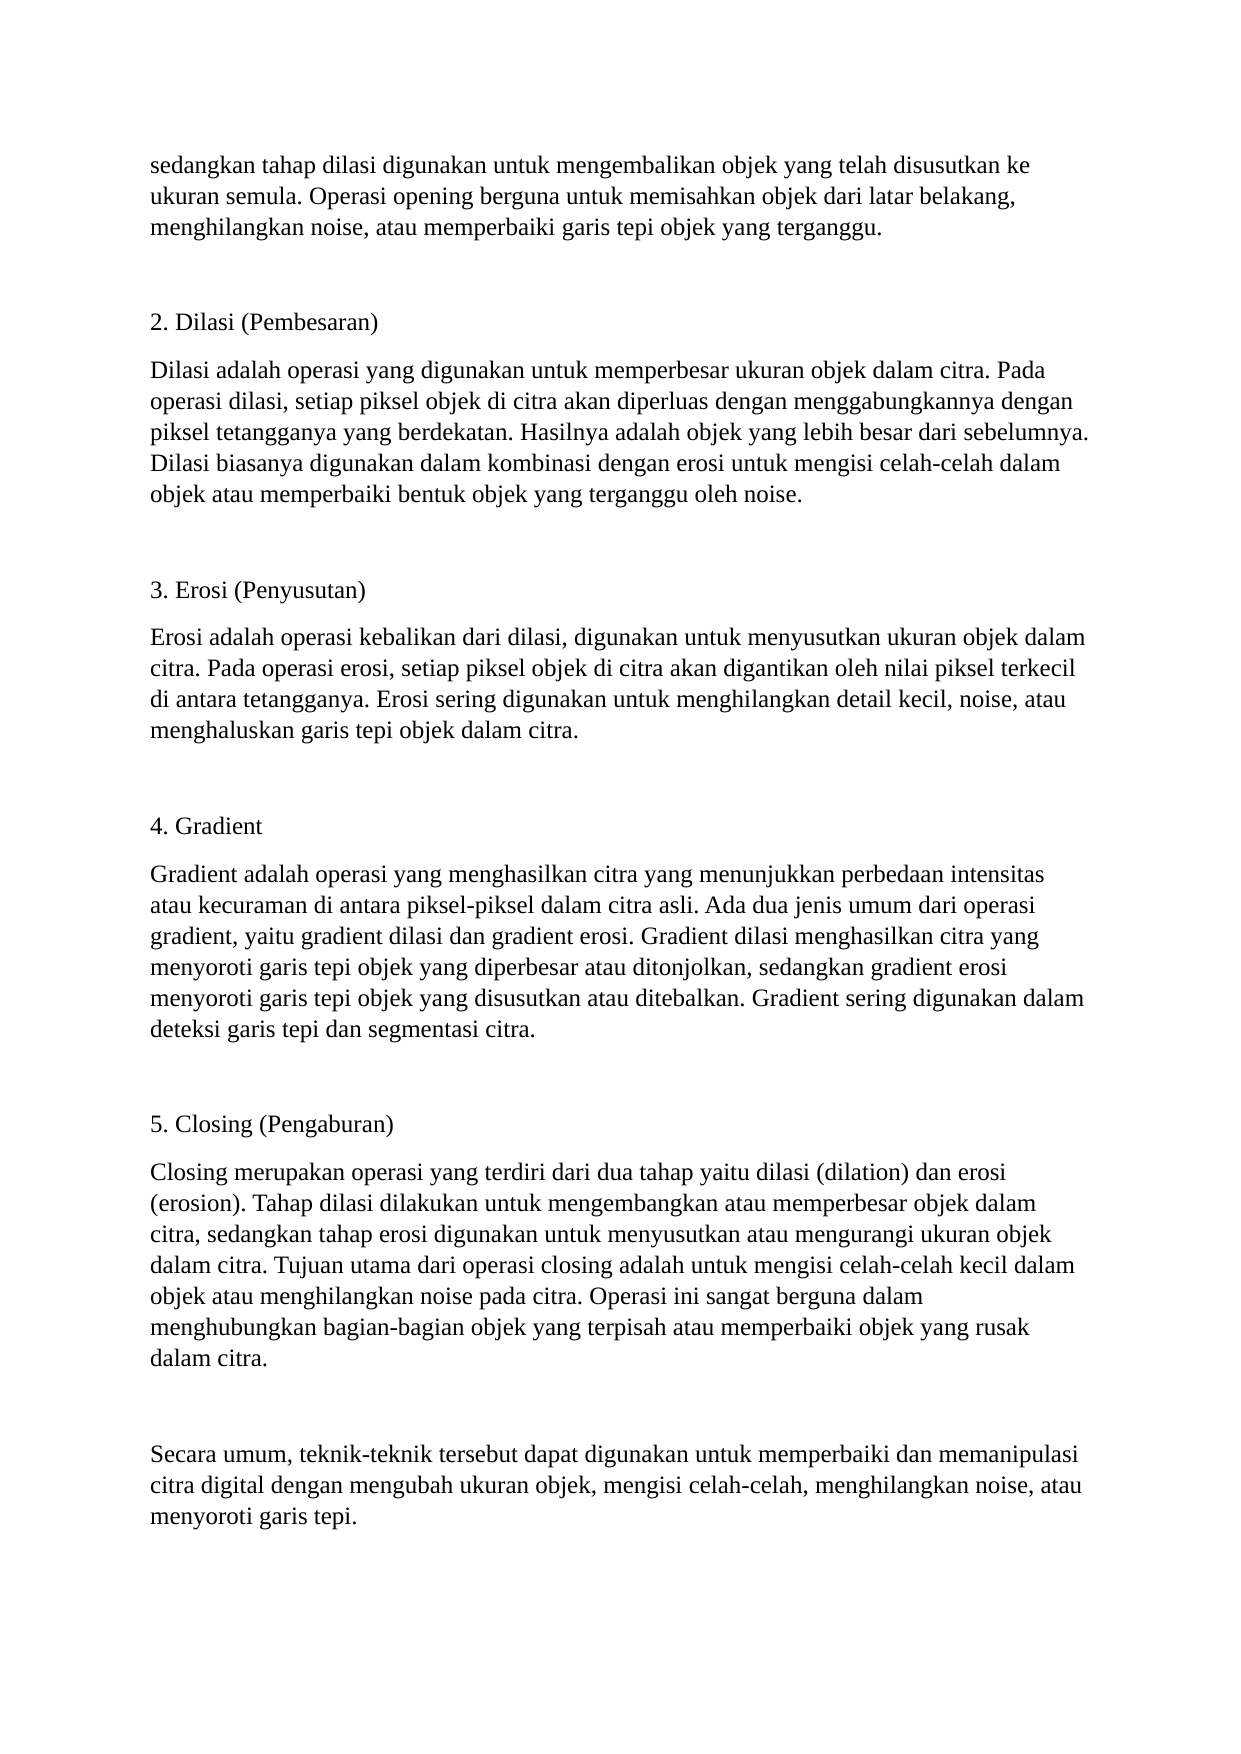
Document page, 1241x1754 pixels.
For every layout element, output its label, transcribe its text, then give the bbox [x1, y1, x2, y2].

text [150, 150, 1090, 241]
text 4. Gradient [150, 811, 1090, 840]
text Erosi adalah operasi kebalikan dari dilasi, digunakan untuk menyusutkan ukuran objek dalam citra. Pada operasi erosi, setiap piksel objek di citra akan digantikan oleh nilai piksel terkecil di antara tetangganya. Erosi sering digunakan untuk menghilangkan detail kecil, noise, atau menghaluskan garis tepi objek dalam citra. [150, 622, 1090, 744]
text 5. Closing (Pengaburan) [150, 1109, 1090, 1138]
text 3. Erosi (Penyusutan) [150, 575, 1090, 603]
text Dilasi adalah operasi yang digunakan untuk memperbesar ukuran objek dalam citra. Pada operasi dilasi, setiap piksel objek di citra akan diperluas dengan menggabungkannya dengan piksel tetangganya yang berdekatan. Hasilnya adalah objek yang lebih besar dari sebelumnya. Dilasi biasanya digunakan dalam kombinasi dengan erosi untuk mengisi celah-celah dalam objek atau memperbaiki bentuk objek yang terganggu oleh noise. [150, 355, 1090, 508]
text 2. Dilasi (Pembesaran) [150, 307, 1090, 336]
text Gradient adalah operasi yang menghasilkan citra yang menunjukkan perbedaan intensitas atau kecuraman di antara piksel-piksel dalam citra asli. Ada dua jenis umum dari operasi gradient, yaitu gradient dilasi dan gradient erosi. Gradient dilasi menghasilkan citra yang menyoroti garis tepi objek yang diperbesar atau ditonjolkan, sedangkan gradient erosi menyoroti garis tepi objek yang disusutkan atau ditebalkan. Gradient sering digunakan dalam deteksi garis tepi dan segmentasi citra. [150, 859, 1090, 1043]
text Secara umum, teknik-teknik tersebut dapat digunakan untuk memperbaiki dan memanipulasi citra digital dengan mengubah ukuran objek, mengisi celah-celah, menghilangkan noise, atau menyoroti garis tepi. [150, 1439, 1090, 1529]
text Closing merupakan operasi yang terdiri dari dua tahap yaitu dilasi (dilation) dan erosi (erosion). Tahap dilasi dilakukan untuk mengembangkan atau memperbesar objek dalam citra, sedangkan tahap erosi digunakan untuk menyusutkan atau mengurangi ukuran objek dalam citra. Tujuan utama dari operasi closing adalah untuk mengisi celah-celah kecil dalam objek atau menghilangkan noise pada citra. Operasi ini sangat berguna dalam menghubungkan bagian-bagian objek yang terpisah atau memperbaiki objek yang rusak dalam citra. [150, 1157, 1090, 1372]
